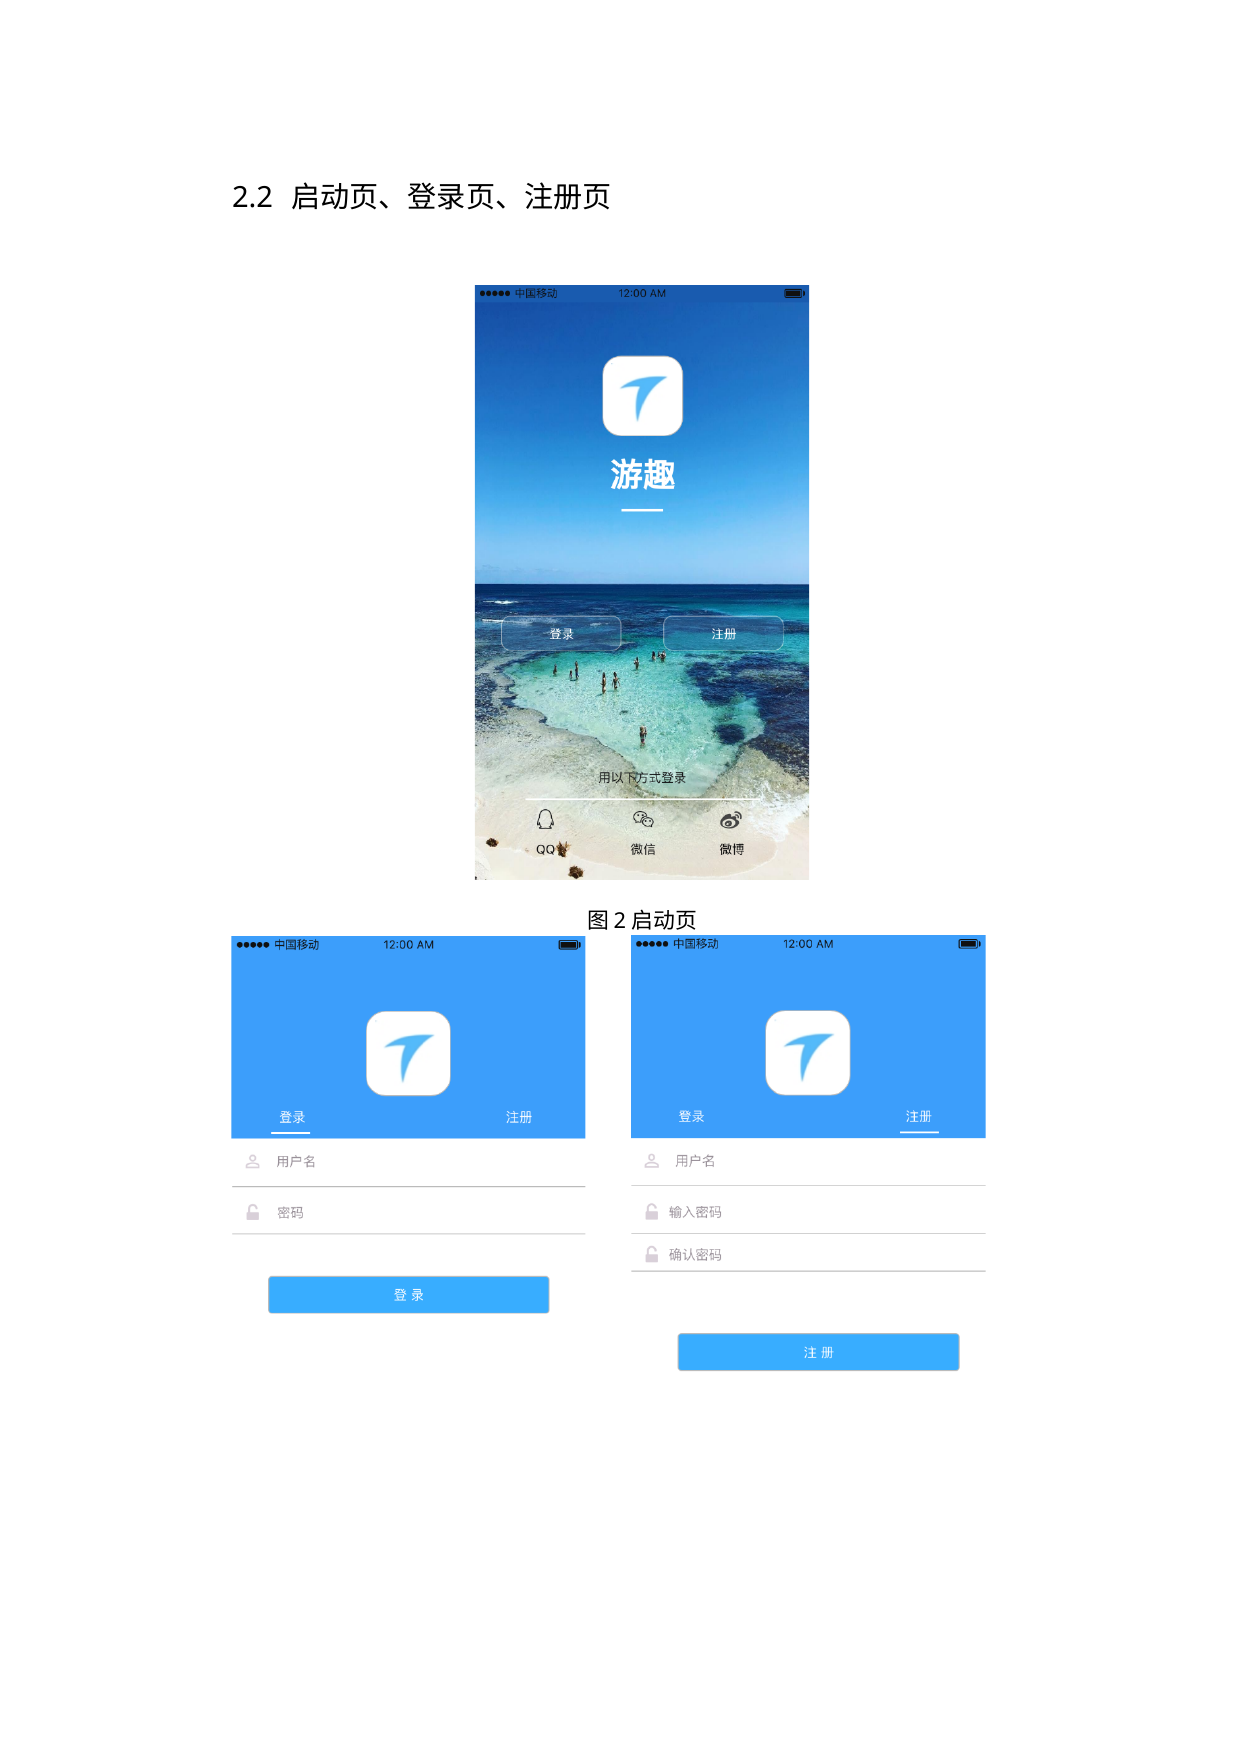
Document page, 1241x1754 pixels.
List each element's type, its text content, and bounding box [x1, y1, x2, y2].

picture [474, 285, 810, 880]
subtitle 启动页、登录页、注册页 [232, 162, 1053, 227]
picture [631, 935, 986, 1566]
picture [231, 936, 586, 1566]
text 图2 启动页 [187, 902, 1053, 935]
